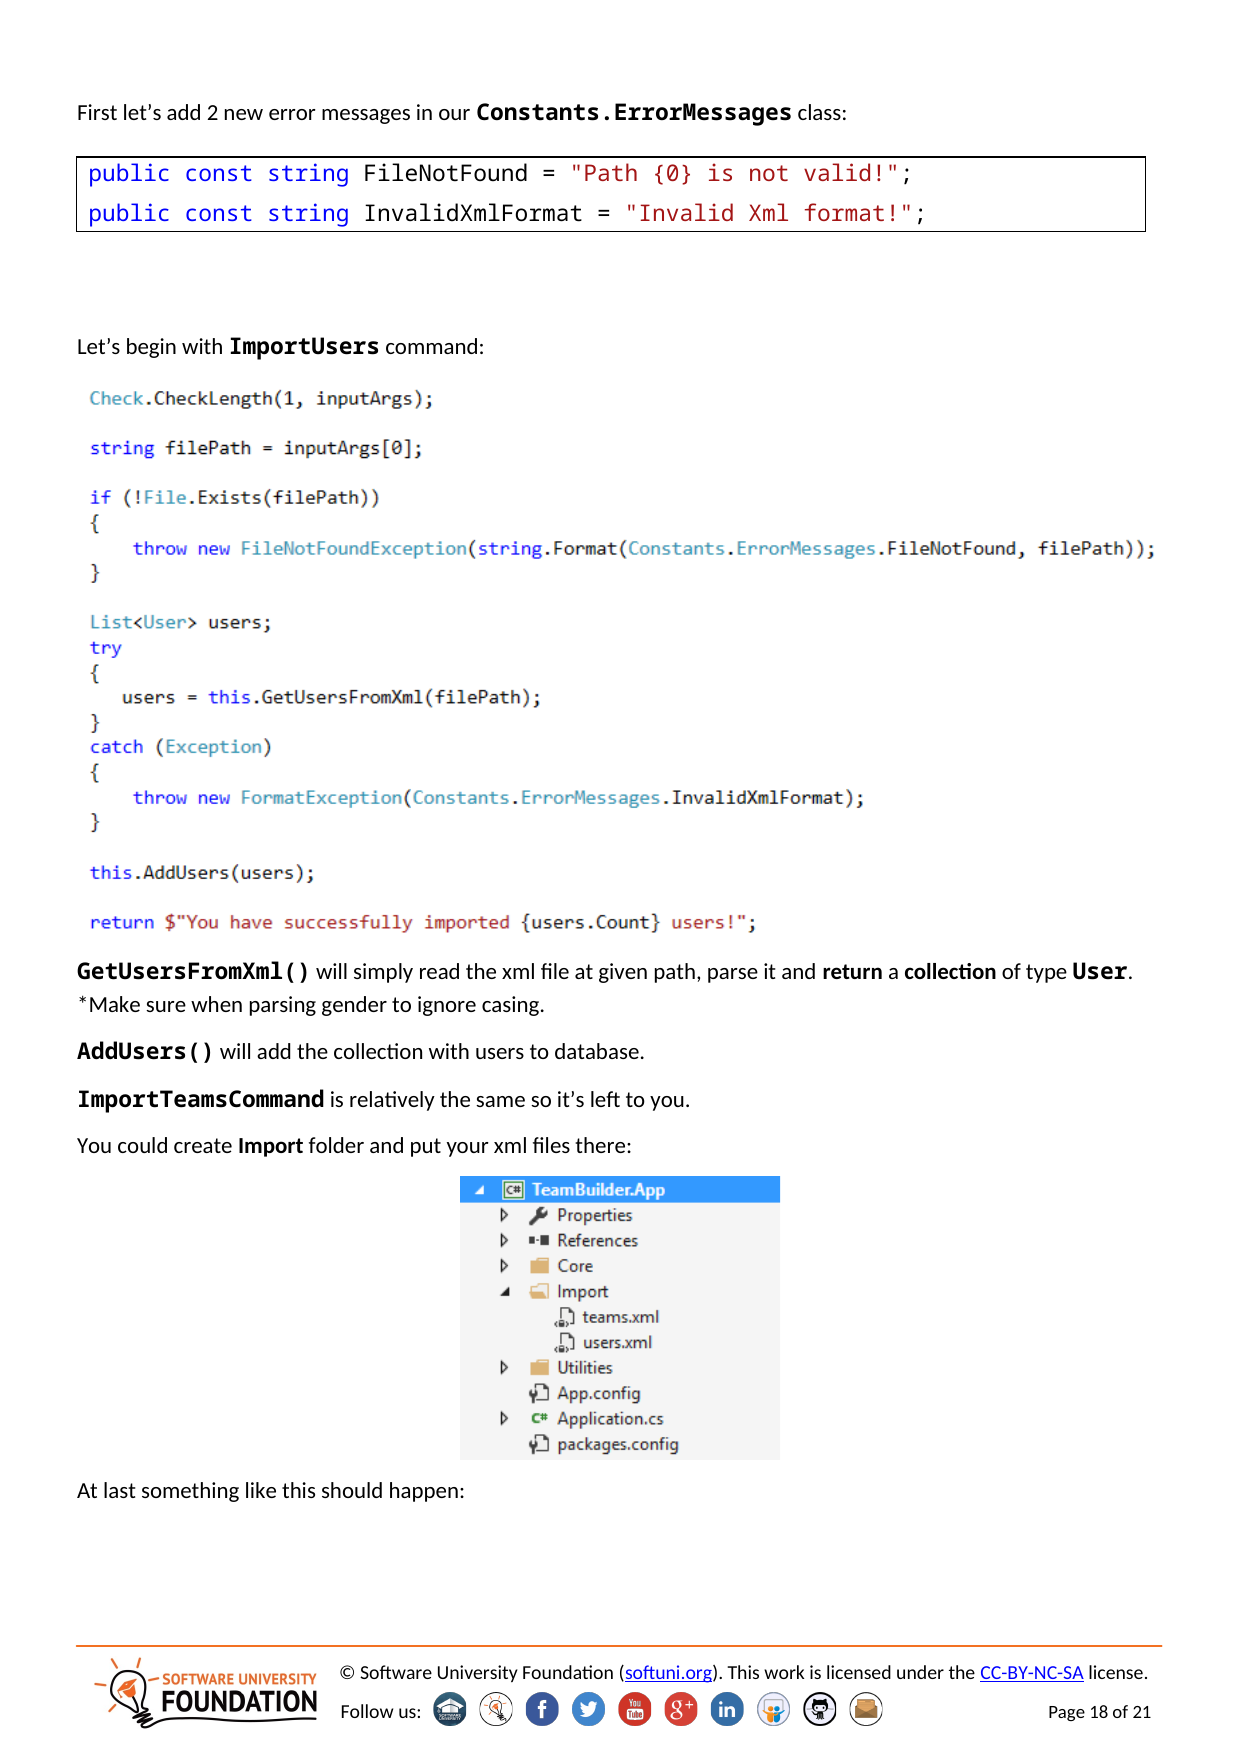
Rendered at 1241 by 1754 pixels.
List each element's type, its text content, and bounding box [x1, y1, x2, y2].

picture [710, 1692, 744, 1726]
picture [433, 1692, 467, 1726]
text Let’s begin with ImportUsers command: [77, 330, 1163, 361]
picture [664, 1692, 698, 1726]
picture [93, 1656, 317, 1729]
text At last something like this should happen: [77, 1476, 1163, 1504]
picture [757, 1692, 790, 1726]
picture [803, 1692, 837, 1726]
text GetUsersFromXml() will simply read the xml file at given path, parse it and return a collection of type User. *Make sure when parsing gender to ignore casing. [77, 955, 1163, 1018]
picture [76, 378, 1164, 938]
picture [572, 1692, 605, 1726]
picture [525, 1692, 559, 1726]
text AddUsers() will add the collection with users to database. [77, 1035, 1163, 1066]
picture [479, 1692, 513, 1726]
picture [460, 1176, 780, 1460]
picture [618, 1692, 652, 1726]
table_header public const string FileNotFound = "Path {0} is not valid!"; public const string InvalidXmlFormat = "Invalid Xml format!"; [77, 158, 1145, 231]
picture [849, 1692, 883, 1726]
text You could create Import folder and put your xml files there: [77, 1132, 1163, 1160]
text ImportTeamsCommand is relatively the same so it’s left to you. [77, 1083, 1163, 1114]
text First let’s add 2 new error messages in our Constants.ErrorMessages class: [77, 95, 1163, 127]
